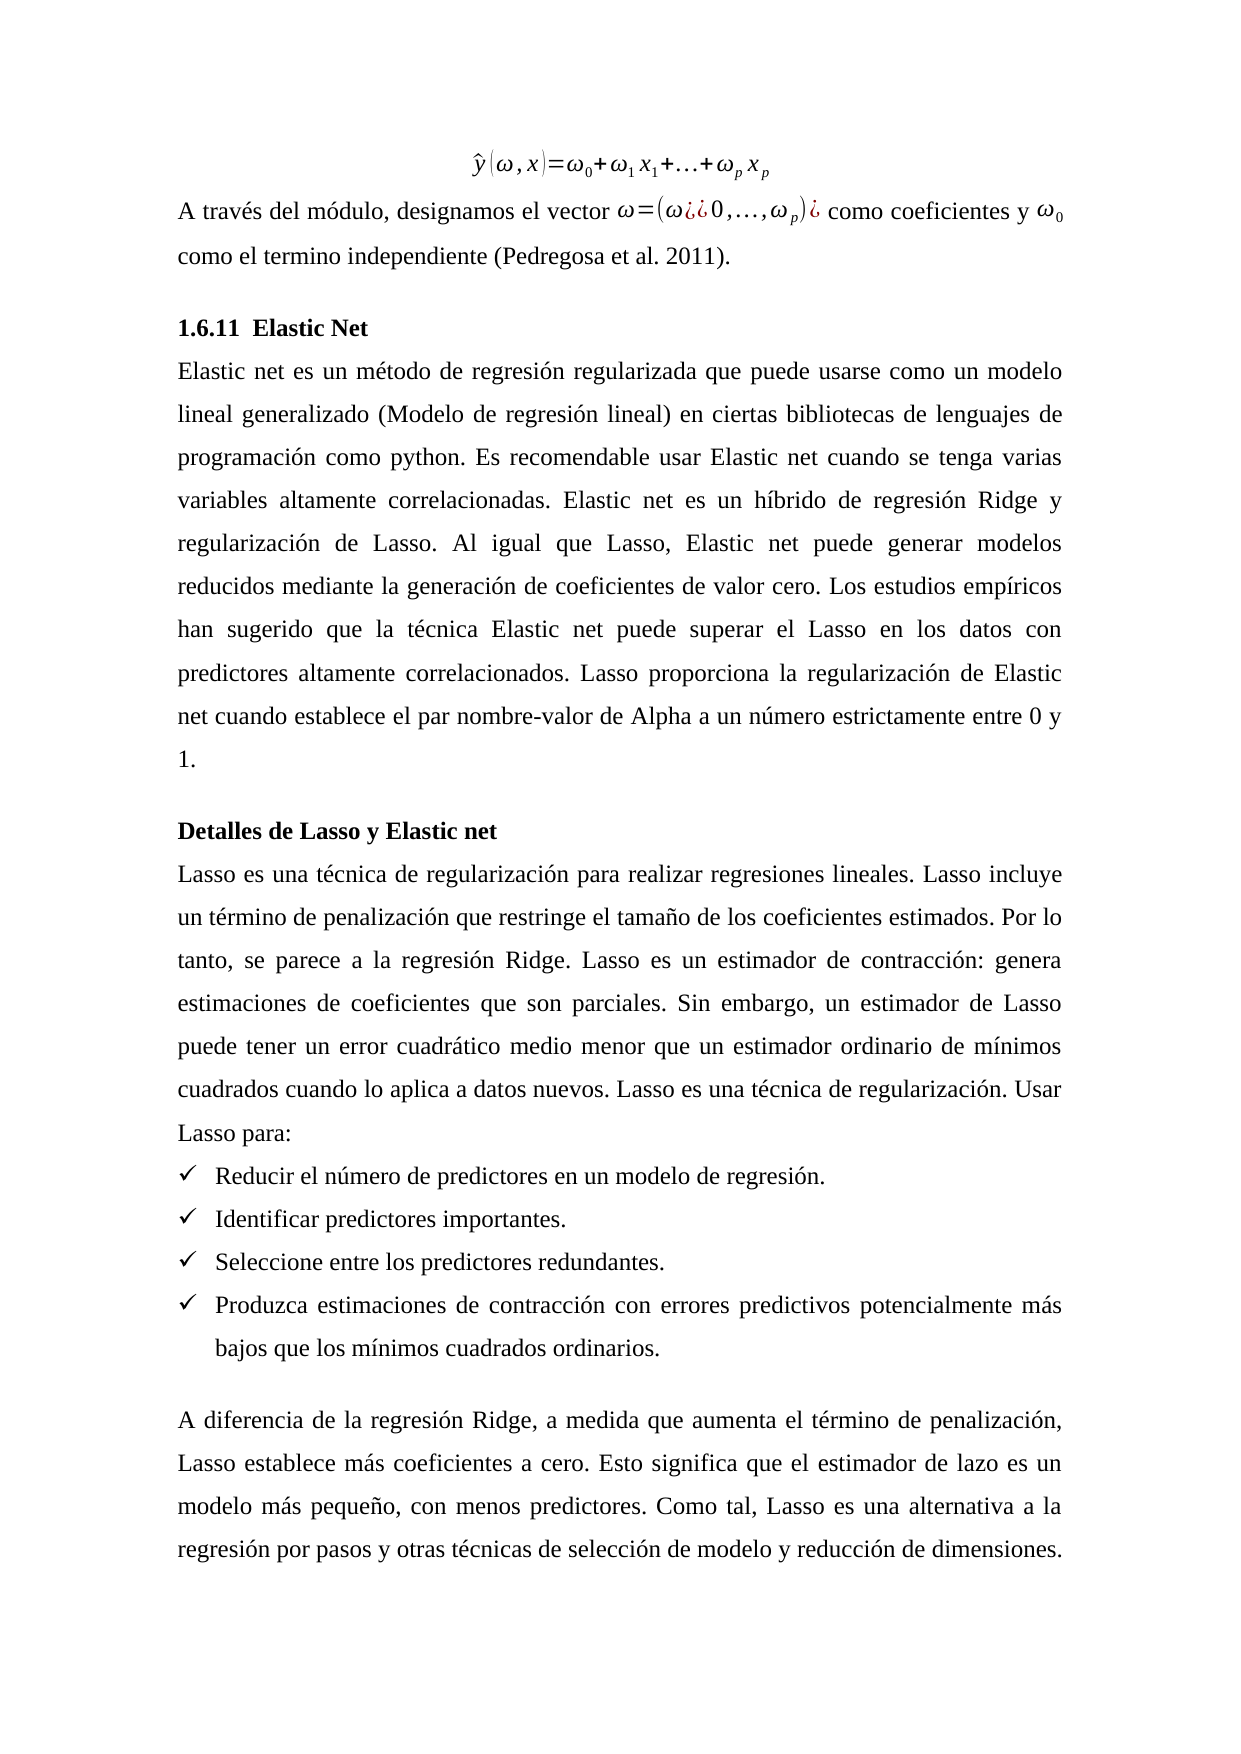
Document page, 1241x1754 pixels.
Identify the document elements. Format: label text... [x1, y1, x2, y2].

list Produzca estimaciones de contracción con errores predictivos potencialmente más bajos que los mínimos cuadrados ordinarios. [177, 1290, 1063, 1362]
subtitle Elastic Net [177, 313, 1063, 341]
list Identificar predictores importantes. [177, 1204, 1063, 1233]
text Elastic net es un método de regresión regularizada que puede usarse como un modelo lineal generalizado (Modelo de regresión lineal) en ciertas bibliotecas de lenguajes de programación como python. Es recomendable usar Elastic net cuando se tenga varias variables altamente correlacionadas. Elastic net es un híbrido de regresión Ridge y regularización de Lasso. Al igual que Lasso, Elastic net puede generar modelos reducidos mediante la generación de coeficientes de valor cero. Los estudios empíricos han sugerido que la técnica Elastic net puede superar el Lasso en los datos con predictores altamente correlacionados. Lasso proporciona la regularización de Elastic net cuando establece el par nombre-valor de Alpha a un número estrictamente entre 0 y 1. [177, 356, 1063, 773]
text Detalles de Lasso y Elastic net [177, 816, 1063, 844]
text Lasso es una técnica de regularización para realizar regresiones lineales. Lasso incluye un término de penalización que restringe el tamaño de los coeficientes estimados. Por lo tanto, se parece a la regresión Ridge. Lasso es un estimador de contracción: genera estimaciones de coeficientes que son parciales. Sin embargo, un estimador de Lasso puede tener un error cuadrático medio menor que un estimador ordinario de mínimos cuadrados cuando lo aplica a datos nuevos. Lasso es una técnica de regularización. Usar Lasso para: [177, 859, 1063, 1146]
list Reducir el número de predictores en un modelo de regresión. [177, 1161, 1063, 1189]
list Seleccione entre los predictores redundantes. [177, 1247, 1063, 1276]
text A través del módulo, designamos el vector como coeficientes y como el termino independiente (Pedregosa et al. 2011). [177, 194, 1063, 269]
text A diferencia de la regresión Ridge, a medida que aumenta el término de penalización, Lasso establece más coeficientes a cero. Esto significa que el estimador de lazo es un modelo más pequeño, con menos predictores. Como tal, Lasso es una alternativa a la regresión por pasos y otras técnicas de selección de modelo y reducción de dimensiones. [177, 1405, 1063, 1563]
